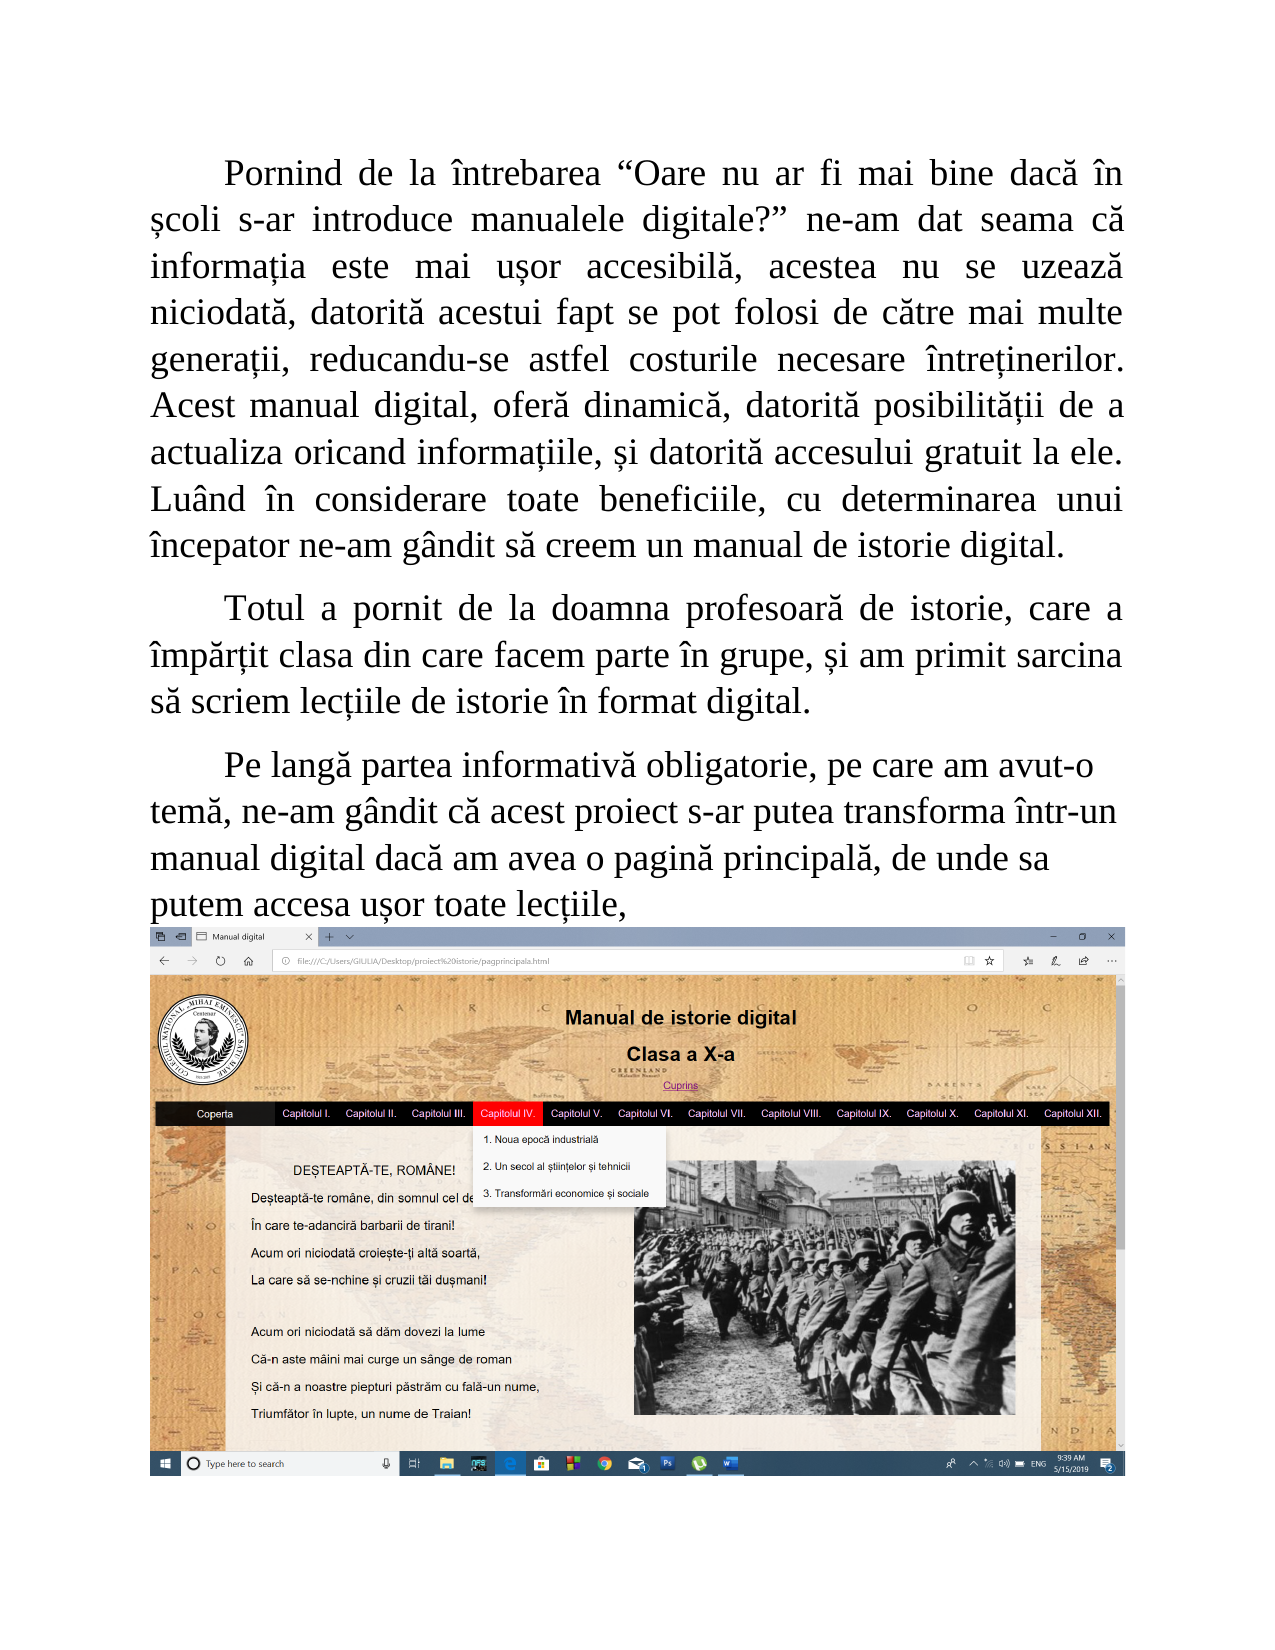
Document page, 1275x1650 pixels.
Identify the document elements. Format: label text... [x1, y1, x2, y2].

text Totul a pornit de la doamna profesoară de istorie, care a împărțit clasa din care facem parte în grupe, și am primit sarcina să scriem lecțiile de istorie în format digital. [150, 586, 1125, 722]
picture [150, 927, 1125, 1476]
text Pornind de la întrebarea “Oare nu ar fi mai bine dacă în școli s-ar introduce manualele digitale?” ne-am dat seama că informația este mai ușor accesibilă, acestea nu se uzează niciodată, datorită acestui fapt se pot folosi de către mai multe generații, reducandu-se astfel costurile necesare întreținerilor. Acest manual digital, oferă dinamică, datorită posibilității de a actualiza oricand informațiile, și datorită accesului gratuit la ele. Luând în considerare toate beneficiile, cu determinarea unui începator ne-am gândit să creem un manual de istorie digital. [150, 150, 1125, 566]
text Pe langă partea informativă obligatorie, pe care am avut-o temă, ne-am gândit că acest proiect s-ar putea transforma într-un manual digital dacă am avea o pagină principală, de unde sa putem accesa ușor toate lecțiile, [150, 742, 1125, 927]
